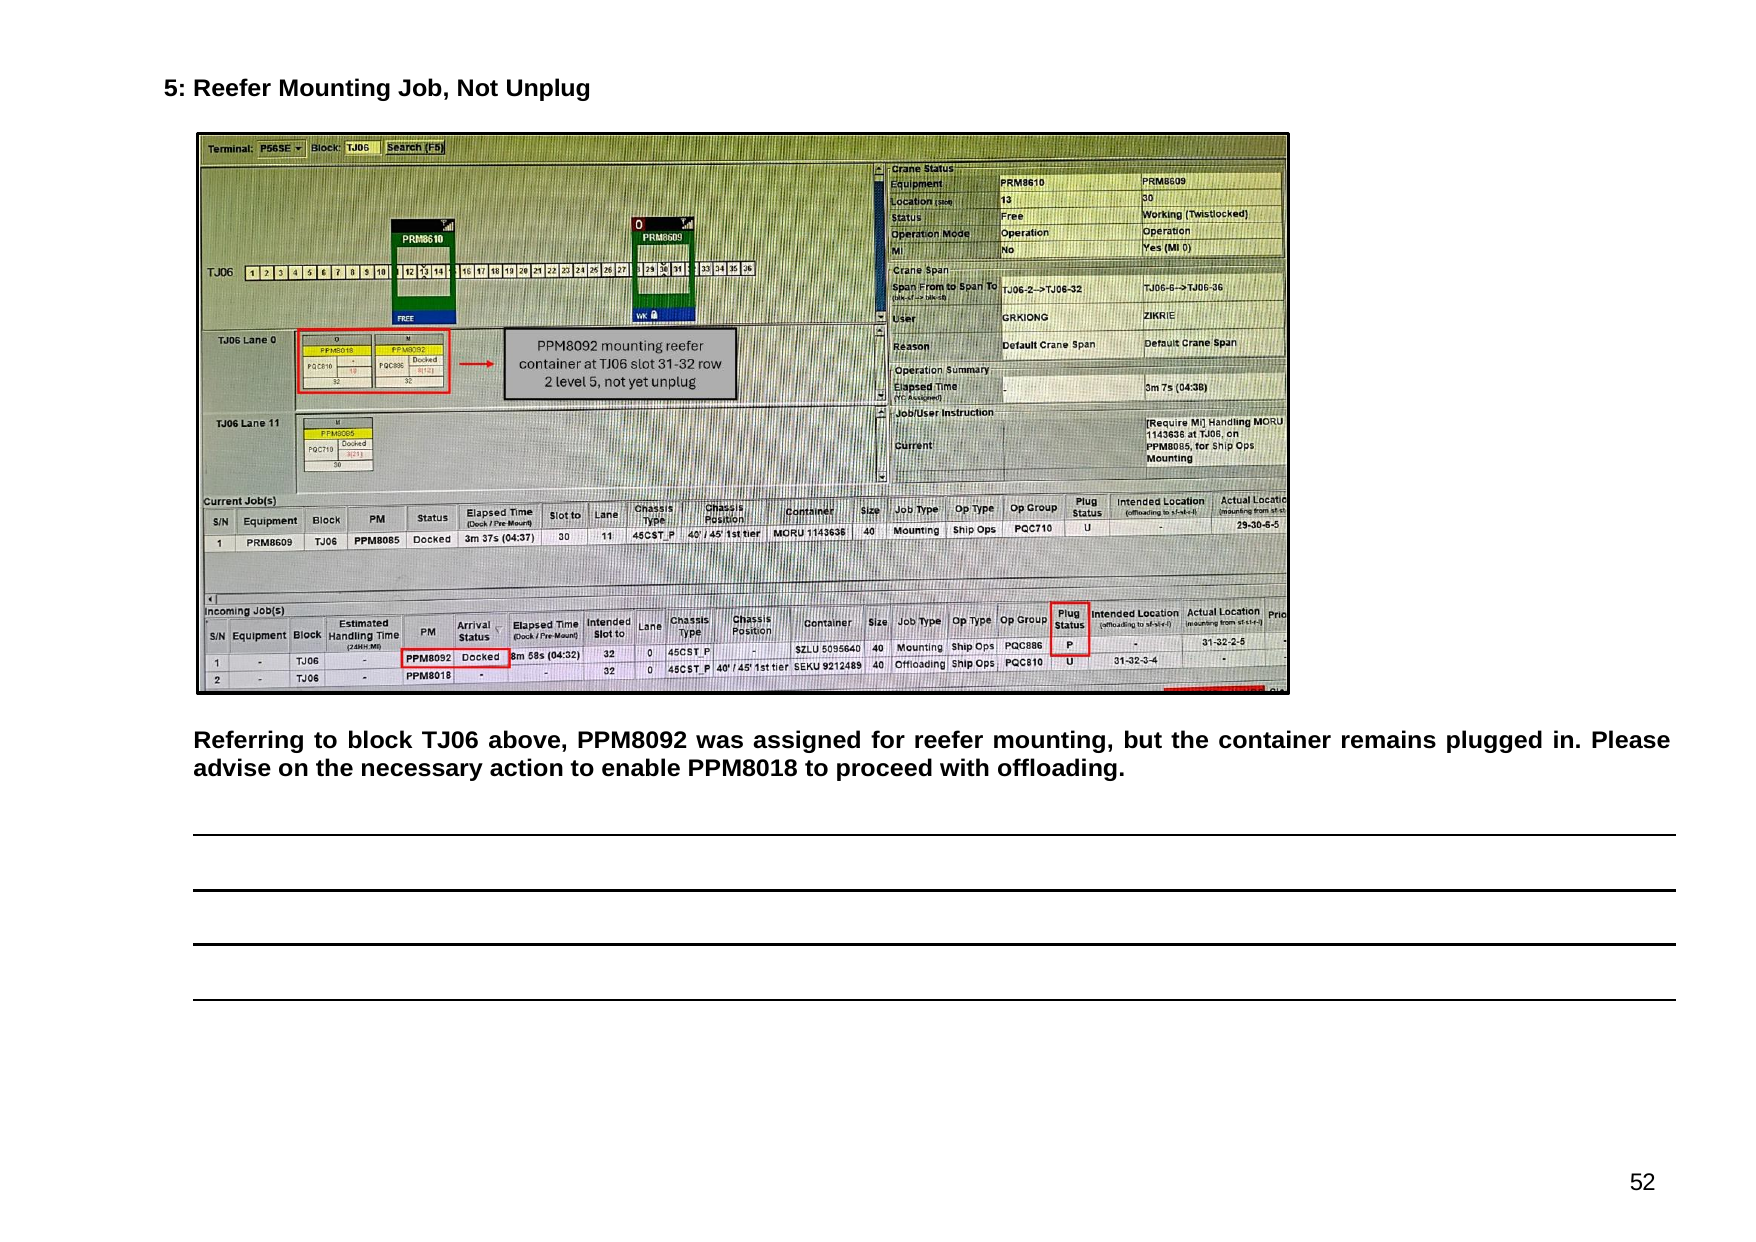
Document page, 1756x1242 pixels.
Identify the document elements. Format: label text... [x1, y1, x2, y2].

picture [199, 135, 1287, 691]
subtitle 5: Reefer Mounting Job, Not Unplug [164, 74, 1681, 101]
subtitle Referring to block TJ06 above, PPM8092 was assigned for reefer mounting, but the container remains plugged in. Please advise on the necessary action to enable PPM8018 to proceed with offloading. [193, 726, 1681, 781]
